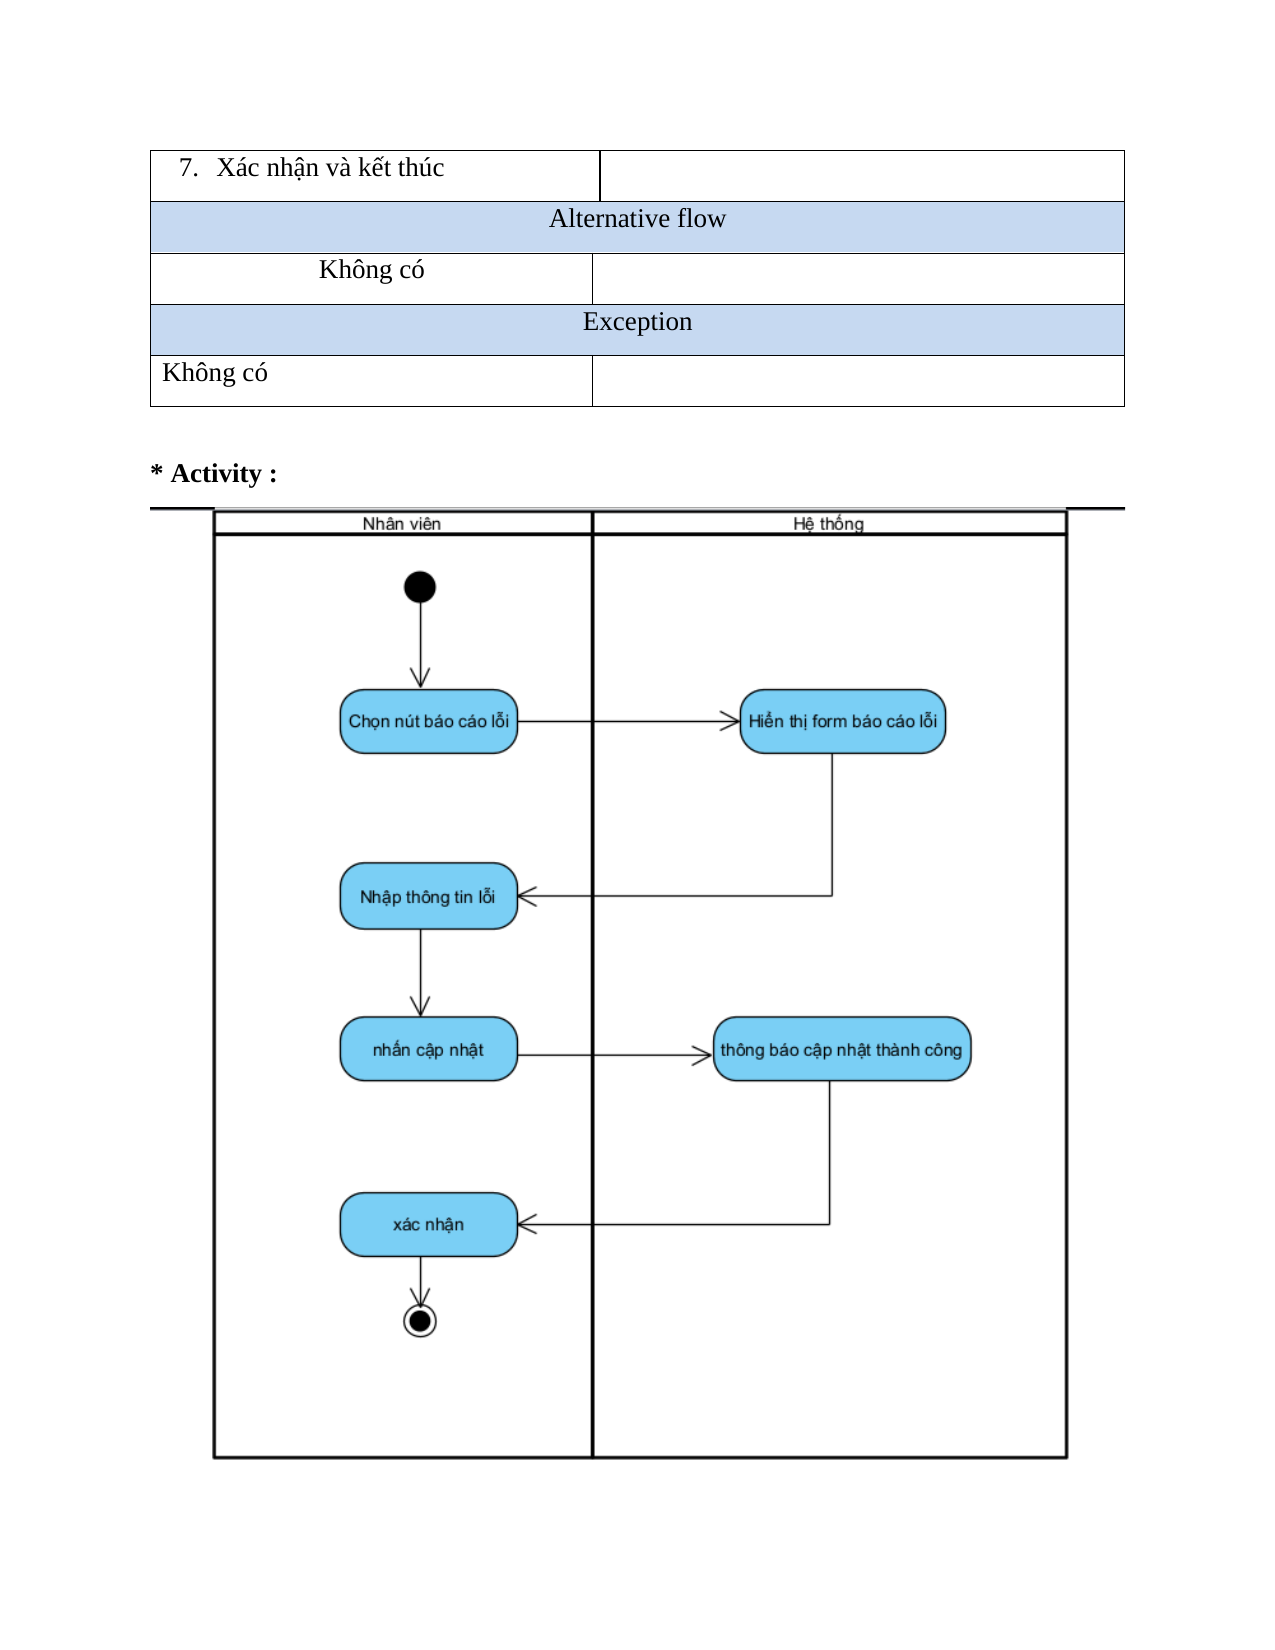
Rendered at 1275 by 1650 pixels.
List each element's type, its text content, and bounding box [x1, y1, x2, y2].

table_cell [601, 151, 1124, 201]
table_cell Exception [151, 305, 1124, 355]
table_cell [593, 356, 1124, 406]
picture [150, 507, 1125, 1461]
table_cell [593, 254, 1124, 304]
table_cell Không có [151, 356, 592, 406]
table_cell Không có [151, 254, 592, 304]
text * Activity : [150, 457, 1125, 488]
table_cell Xác nhận và kết thúc [151, 151, 599, 201]
table_cell Alternative flow [151, 202, 1124, 252]
